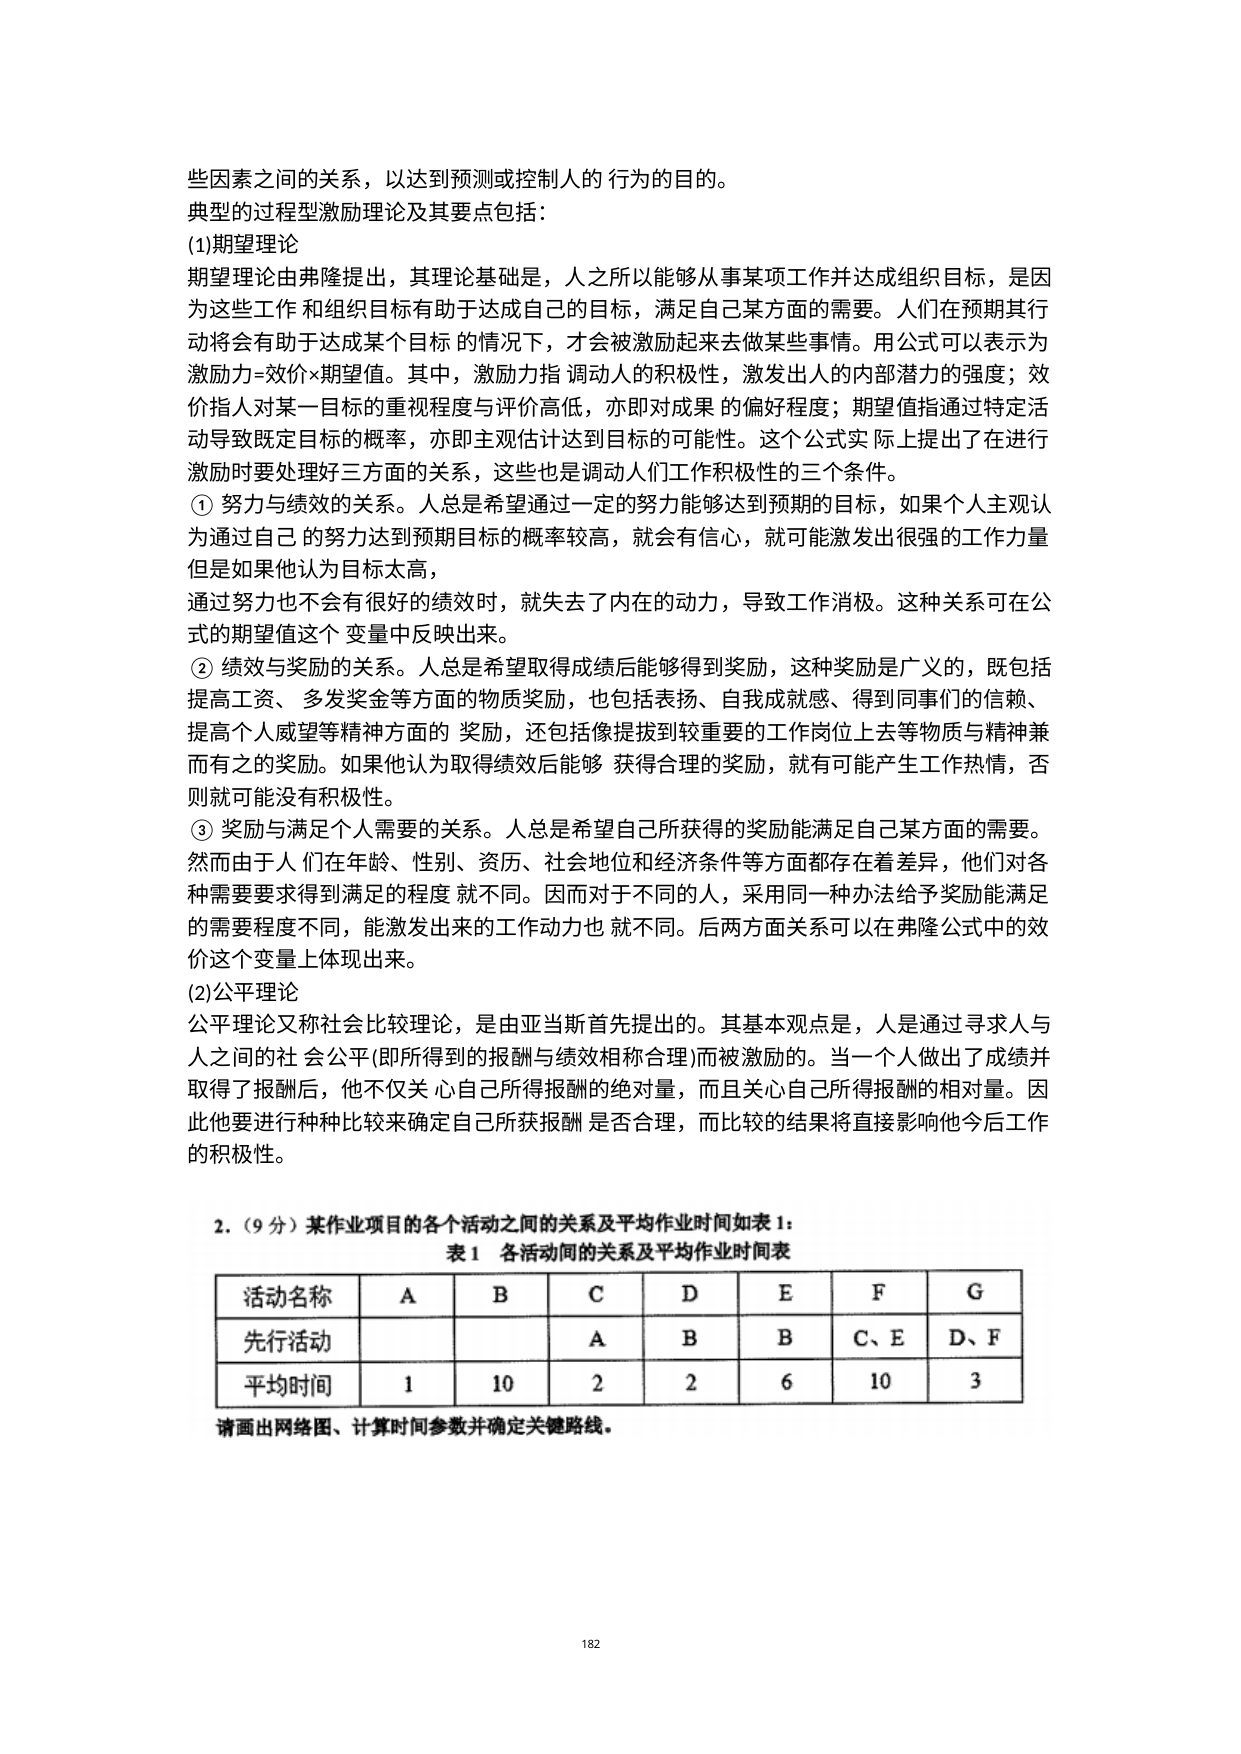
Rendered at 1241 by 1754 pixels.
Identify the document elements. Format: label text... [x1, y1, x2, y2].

text (2)公平理论 [187, 974, 1053, 1007]
text ③奖励与满足个人需要的关系。人总是希望自己所获得的奖励能满足自己某方面的需要。然而由于人 们在年龄、性别、资历、社会地位和经济条件等方面都存在着差异，他们对各种需要要求得到满足的程度 就不同。因而对于不同的人，采用同一种办法给予奖励能满足的需要程度不同，能激发出来的工作动力也 就不同。后两方面关系可以在弗隆公式中的效价这个变量上体现出来。 [187, 812, 1053, 974]
text ②绩效与奖励的关系。人总是希望取得成绩后能够得到奖励，这种奖励是广义的，既包括提高工资、 多发奖金等方面的物质奖励，也包括表扬、自我成就感、得到同事们的信赖、提高个人威望等精神方面的 奖励，还包括像提拔到较重要的工作岗位上去等物质与精神兼而有之的奖励。如果他认为取得绩效后能够 获得合理的奖励，就有可能产生工作热情，否则就可能没有积极性。 [187, 649, 1053, 812]
text 通过努力也不会有很好的绩效时，就失去了内在的动力，导致工作消极。这种关系可在公式的期望值这个 变量中反映出来。 [187, 584, 1053, 649]
text 期望理论由弗隆提出，其理论基础是，人之所以能够从事某项工作并达成组织目标，是因为这些工作 和组织目标有助于达成自己的目标，满足自己某方面的需要。人们在预期其行动将会有助于达成某个目标 的情况下，才会被激励起来去做某些事情。用公式可以表示为：激励力=效价×期望值。其中，激励力指 调动人的积极性，激发出人的内部潜力的强度；效价指人对某一目标的重视程度与评价高低，亦即对成果 的偏好程度；期望值指通过特定活动导致既定目标的概率，亦即主观估计达到目标的可能性。这个公式实 际上提出了在进行激励时要处理好三方面的关系，这些也是调动人们工作积极性的三个条件。 [187, 259, 1053, 487]
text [187, 162, 1053, 194]
text 典型的过程型激励理论及其要点包括： [187, 194, 1053, 227]
text ①努力与绩效的关系。人总是希望通过一定的努力能够达到预期的目标，如果个人主观认为通过自己 的努力达到预期目标的概率较高，就会有信心，就可能激发出很强的工作力量。但是如果他认为目标太高， [187, 487, 1053, 584]
picture [187, 1202, 1053, 1438]
text (1)期望理论 [187, 227, 1053, 259]
text 公平理论又称社会比较理论，是由亚当斯首先提出的。其基本观点是，人是通过寻求人与人之间的社 会公平(即所得到的报酬与绩效相称合理)而被激励的。当一个人做出了成绩并取得了报酬后，他不仅关 心自己所得报酬的绝对量，而且关心自己所得报酬的相对量。因此他要进行种种比较来确定自己所获报酬 是否合理，而比较的结果将直接影响他今后工作的积极性。 [187, 1007, 1053, 1169]
